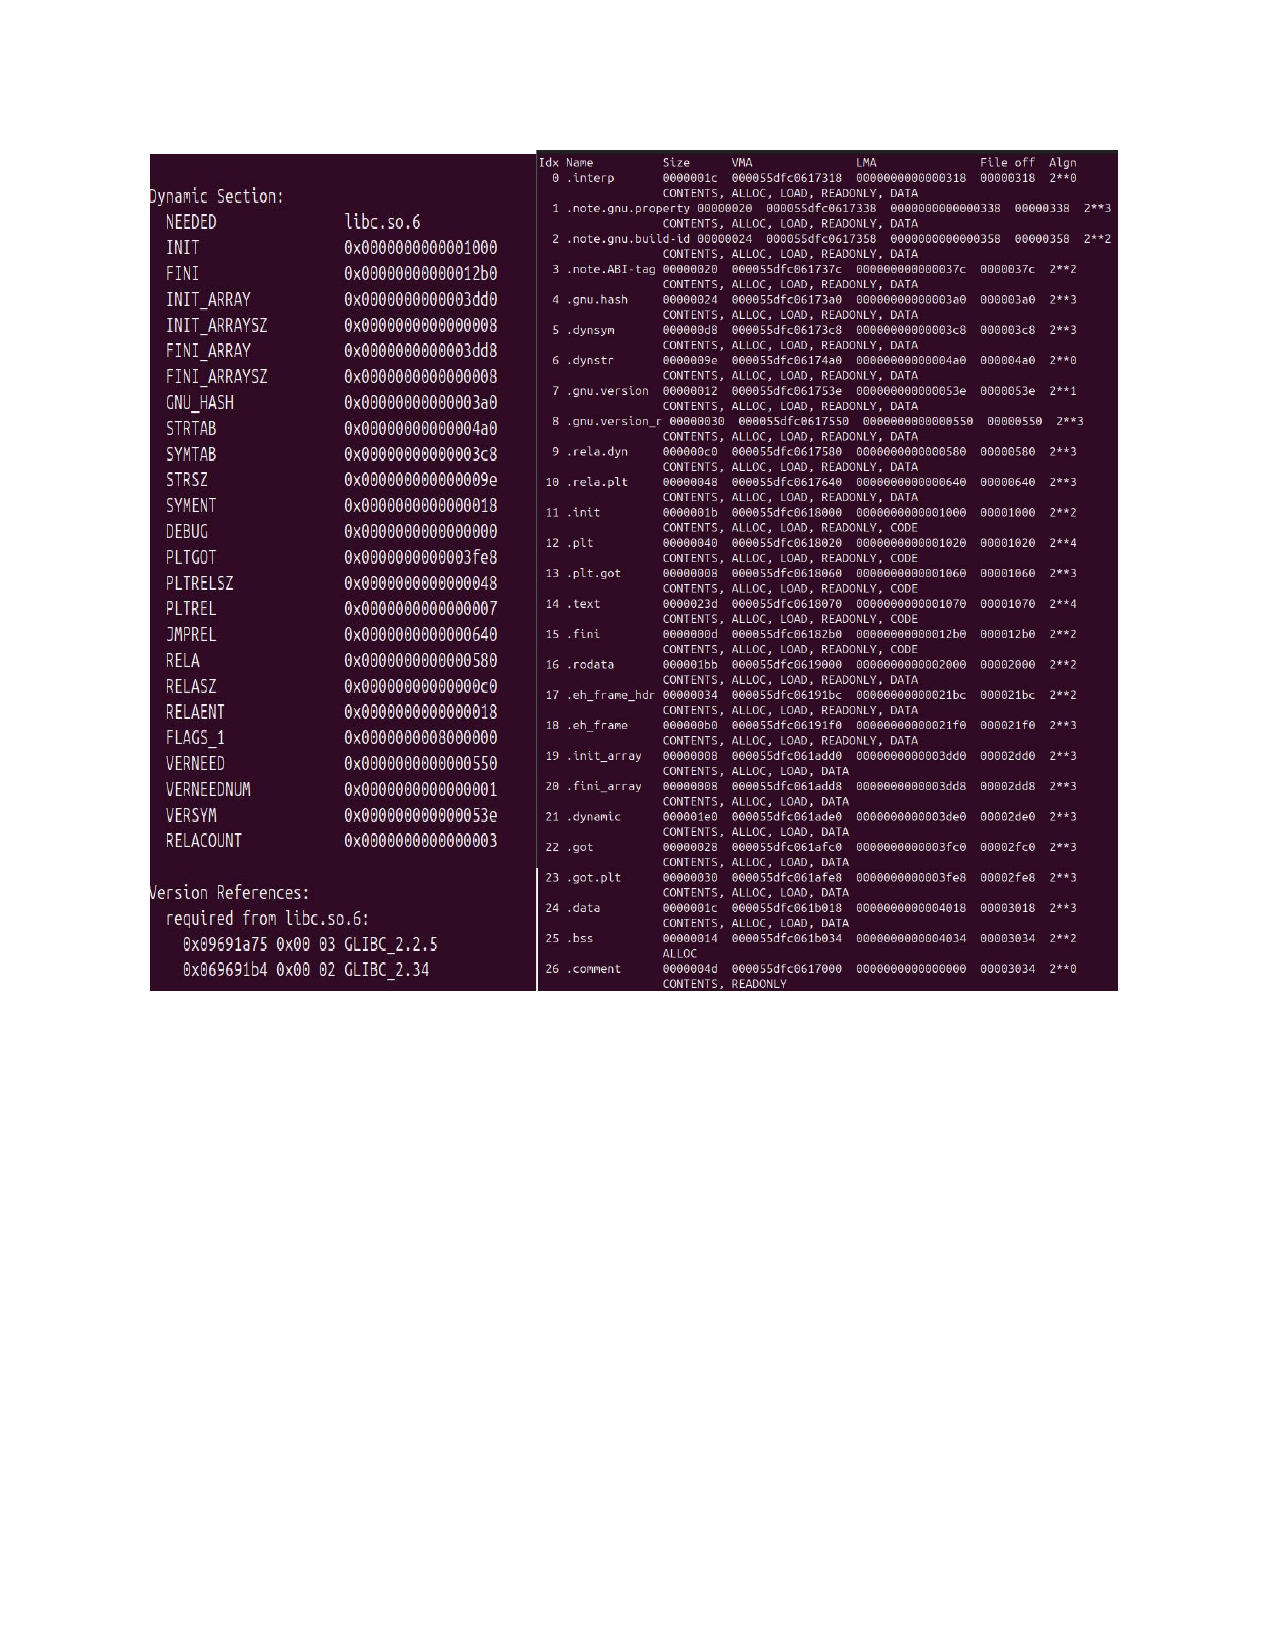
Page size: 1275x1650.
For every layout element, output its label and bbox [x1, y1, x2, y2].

picture [150, 150, 1118, 991]
